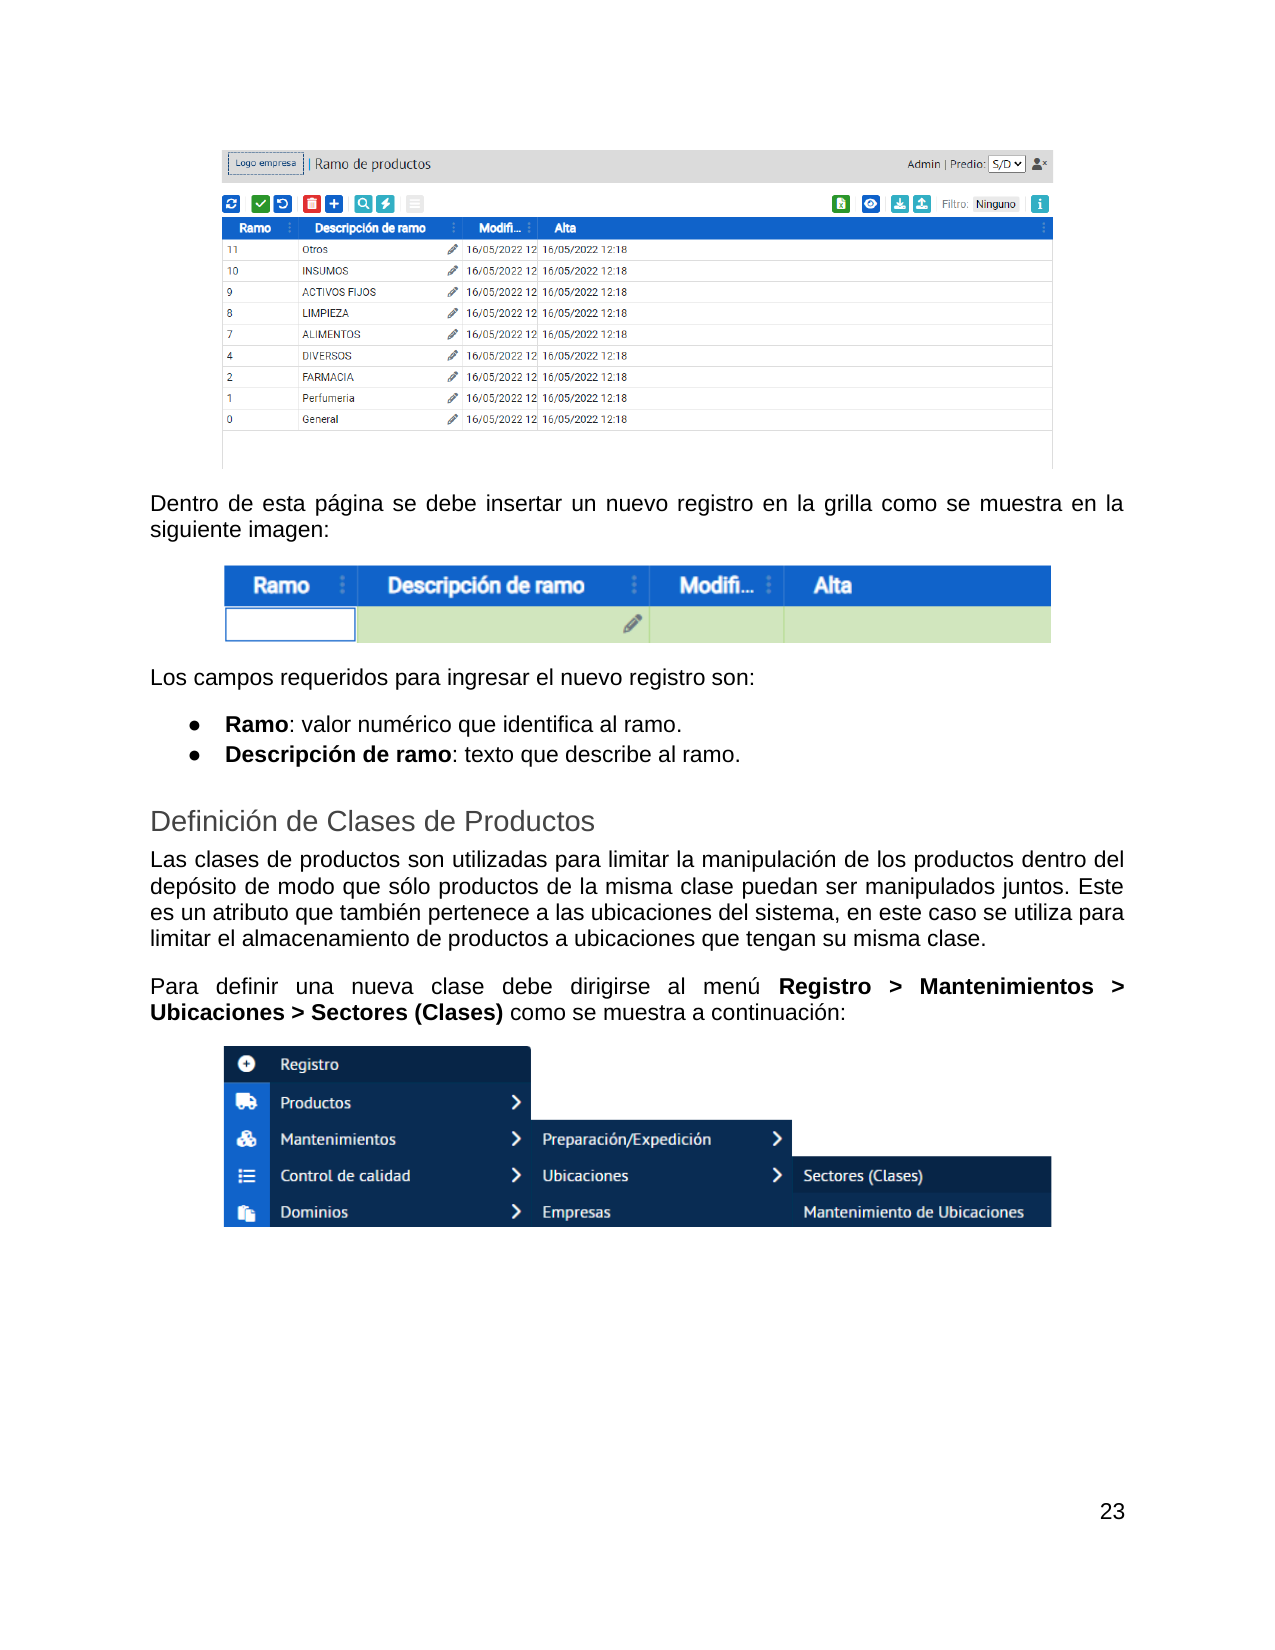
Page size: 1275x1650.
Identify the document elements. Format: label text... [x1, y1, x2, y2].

picture [221, 150, 1054, 469]
picture [224, 563, 1051, 643]
list Descripción de ramo: texto que describe al ramo. [187, 741, 1125, 767]
text Los campos requeridos para ingresar el nuevo registro son: [150, 663, 1125, 690]
text Dentro de esta página se debe insertar un nuevo registro en la grilla como se muestra en la siguiente imagen: [150, 490, 1125, 542]
list Ramo: valor numérico que identifica al ramo. [187, 711, 1125, 737]
text Las clases de productos son utilizadas para limitar la manipulación de los productos dentro del depósito de modo que sólo productos de la misma clase puedan ser manipulados juntos. Este es un atributo que también pertenece a las ubicaciones del sistema, en este caso se utiliza para limitar el almacenamiento de productos a ubicaciones que tengan su misma clase. [150, 846, 1125, 952]
subtitle Definición de Clases de Productos [150, 804, 1125, 838]
picture [223, 1046, 1052, 1227]
text Para definir una nueva clase debe dirigirse al menú Registro > Mantenimientos > Ubicaciones > Sectores (Clases) como se muestra a continuación: [150, 973, 1125, 1025]
